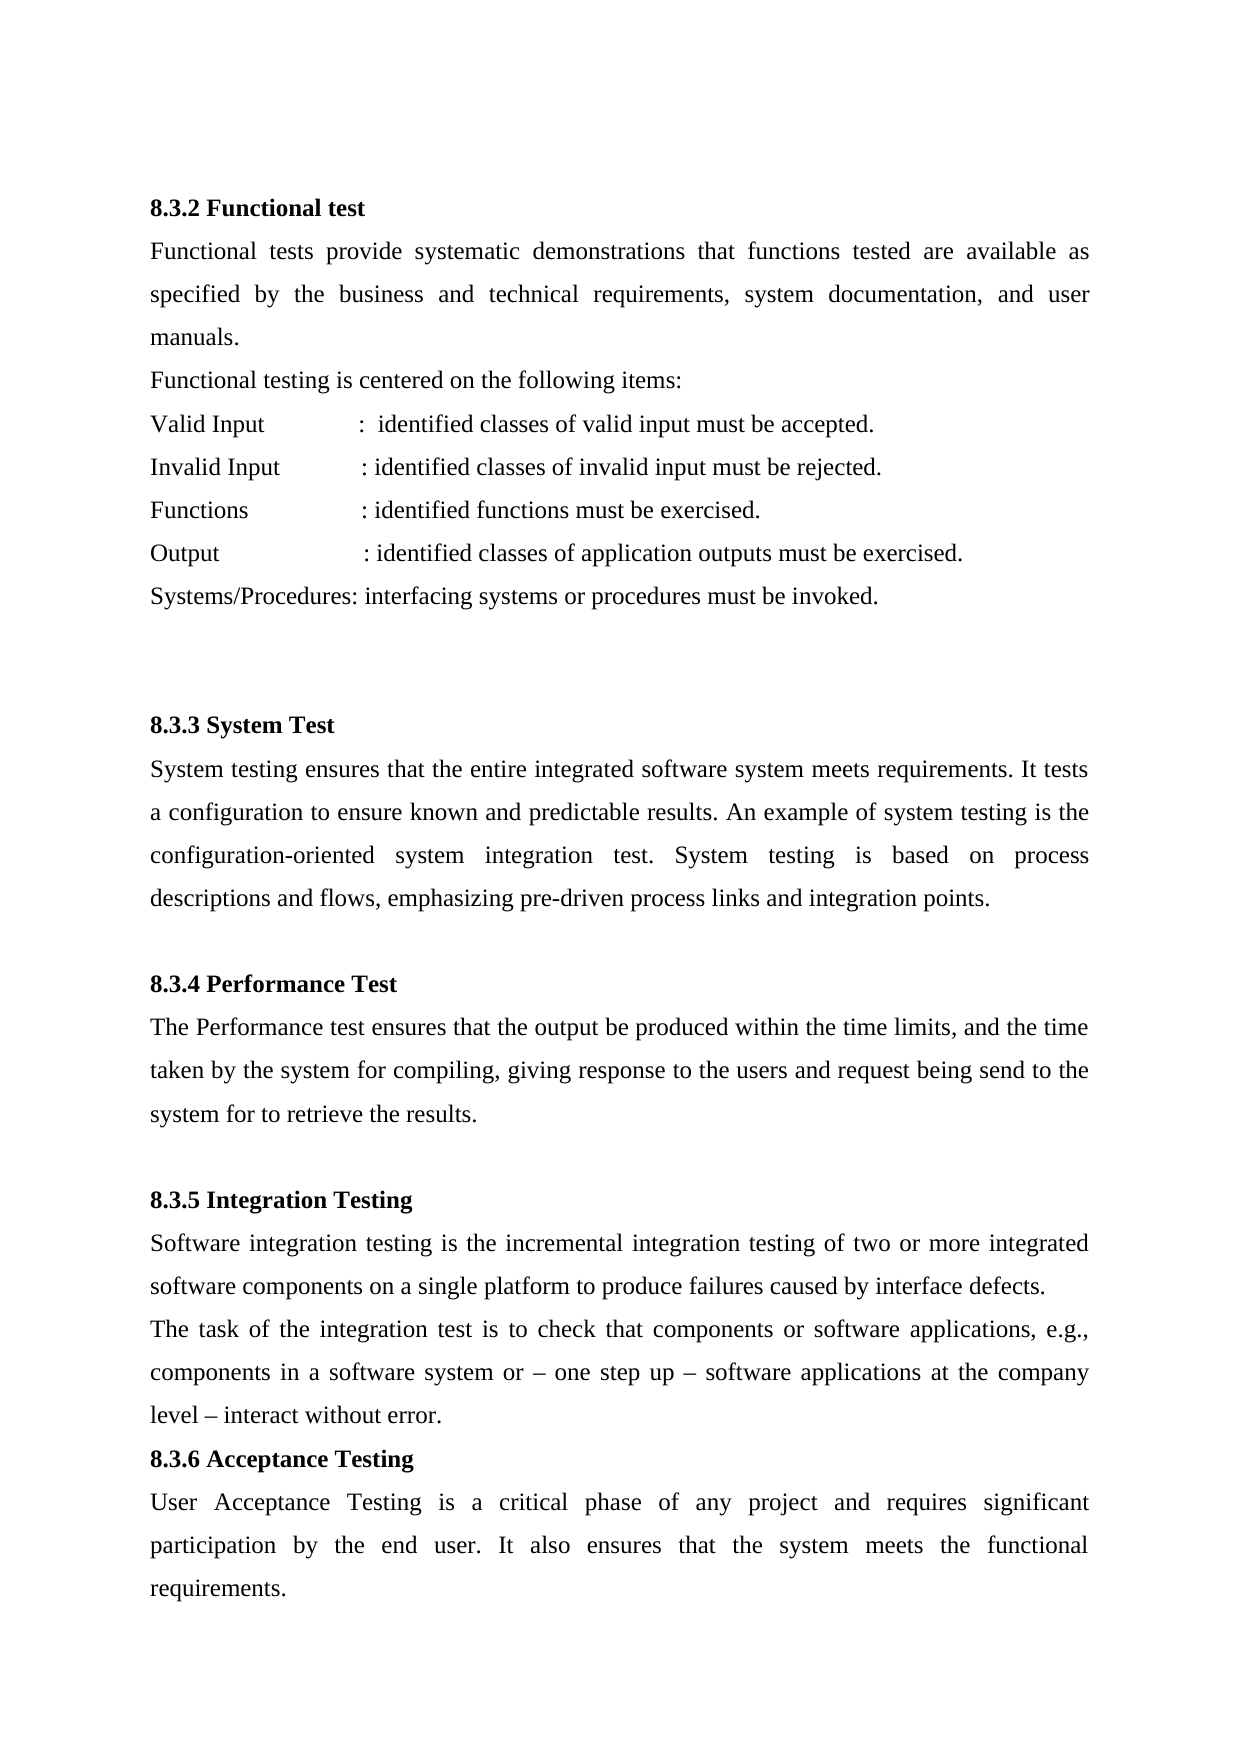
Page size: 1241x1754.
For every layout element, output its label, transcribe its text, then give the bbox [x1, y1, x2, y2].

text 8.3.3 System Test [150, 711, 1090, 739]
subtitle 8.3.6 Acceptance Testing [150, 1444, 1090, 1472]
text Output : identified classes of application outputs must be exercised. [150, 538, 1090, 567]
text The Performance test ensures that the output be produced within the time limits, and the time taken by the system for compiling, giving response to the users and request being send to the system for to retrieve the results. [150, 1012, 1090, 1127]
text Software integration testing is the incremental integration testing of two or more integrated software components on a single platform to produce failures caused by interface defects. [150, 1228, 1090, 1300]
text Invalid Input : identified classes of invalid input must be rejected. [150, 452, 1090, 481]
subtitle 8.3.2 Functional test [150, 193, 1090, 222]
text Functions : identified functions must be exercised. [150, 495, 1090, 524]
text Systems/Procedures: interfacing systems or procedures must be invoked. [150, 581, 1090, 610]
text Functional tests provide systematic demonstrations that functions tested are available as specified by the business and technical requirements, system documentation, and user manuals. [150, 236, 1090, 351]
text 8.3.5 Integration Testing [150, 1185, 1090, 1214]
text 8.3.4 Performance Test [150, 969, 1090, 998]
text Functional testing is centered on the following items: [150, 366, 1090, 394]
text User Acceptance Testing is a critical phase of any project and requires significant participation by the end user. It also ensures that the system meets the functional requirements. [150, 1487, 1090, 1602]
text Valid Input : identified classes of valid input must be accepted. [150, 409, 1090, 437]
text System testing ensures that the entire integrated software system meets requirements. It tests a configuration to ensure known and predictable results. An example of system testing is the configuration-oriented system integration test. System testing is based on process descriptions and flows, emphasizing pre-driven process links and integration points. [150, 754, 1090, 912]
text The task of the integration test is to check that components or software applications, e.g., components in a software system or – one step up – software applications at the company level – interact without error. [150, 1314, 1090, 1429]
